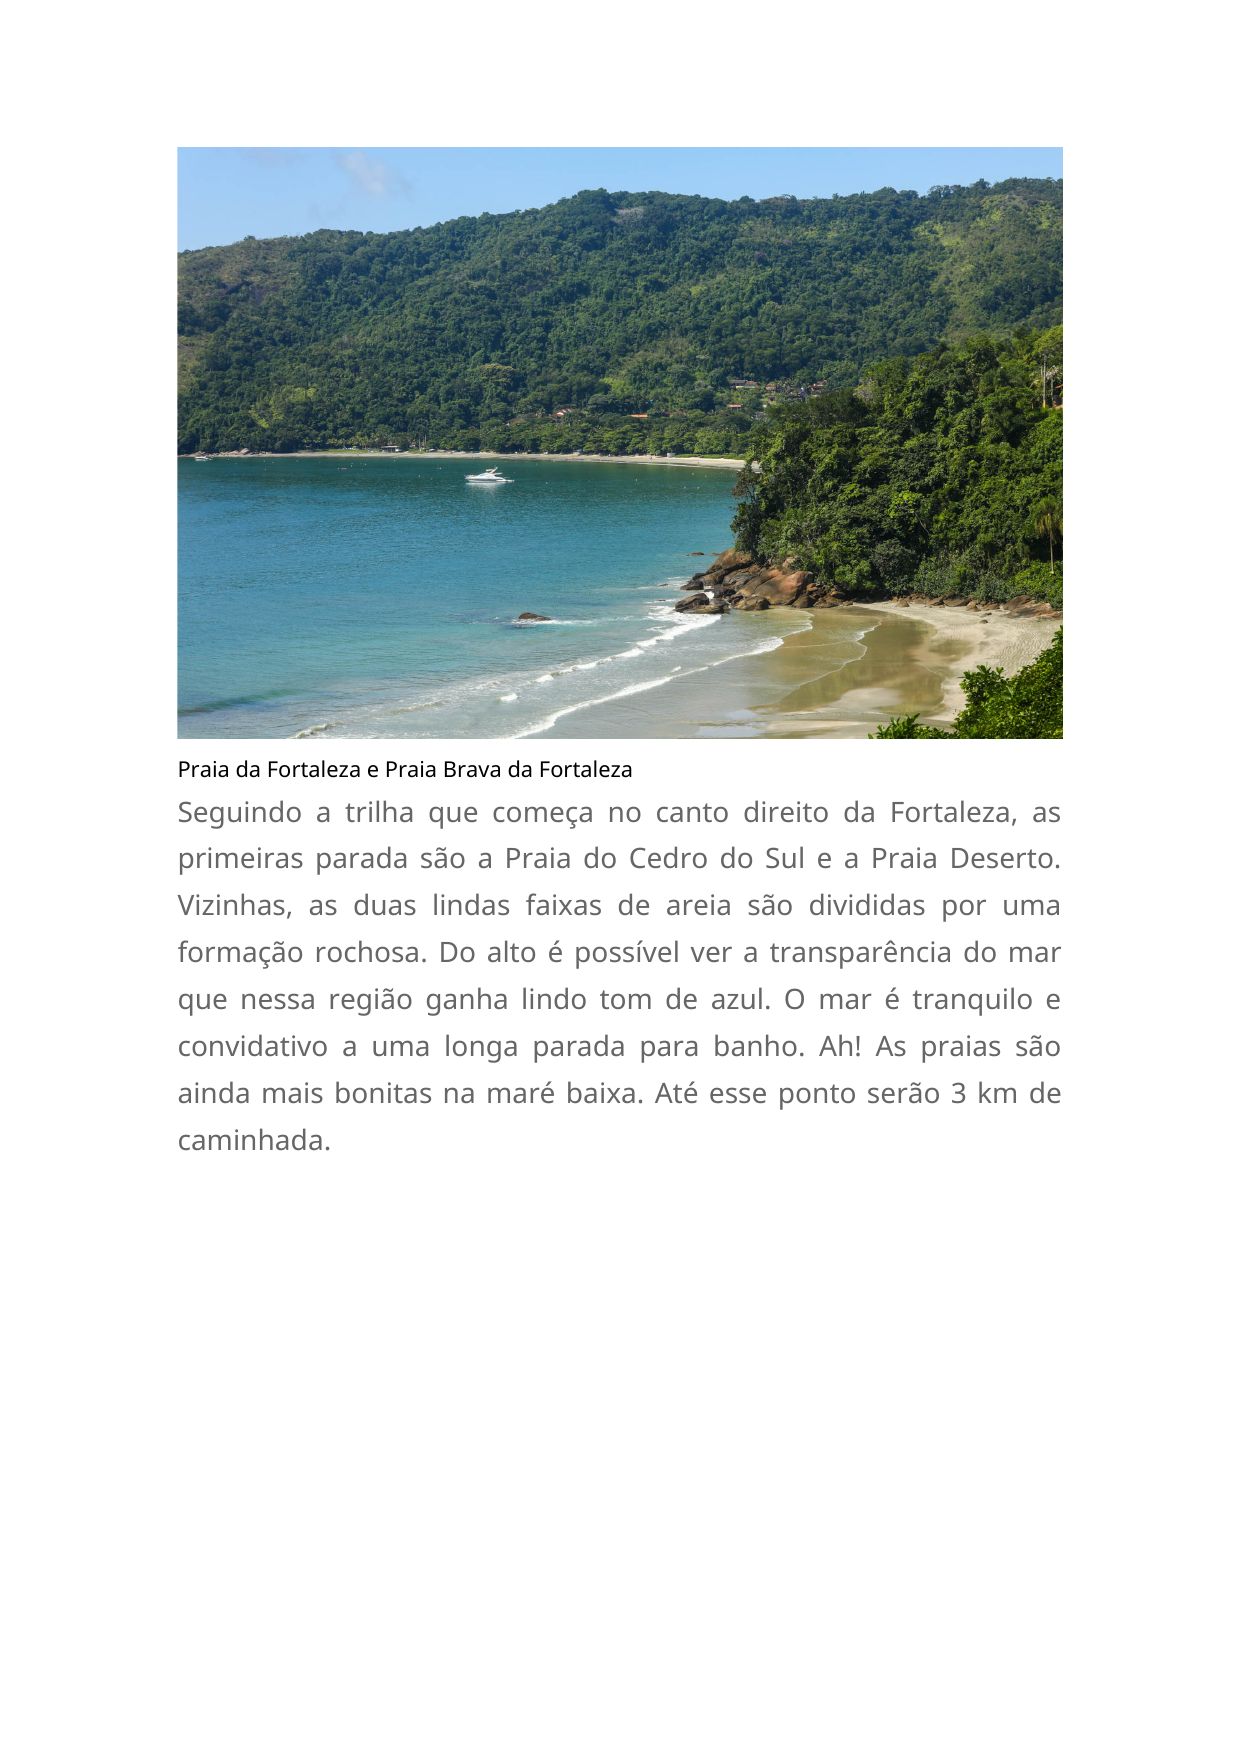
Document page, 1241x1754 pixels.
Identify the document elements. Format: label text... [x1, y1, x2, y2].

picture [177, 147, 1063, 739]
text Seguindo a trilha que começa no canto direito da Fortaleza, as primeiras parada são a Praia do Cedro do Sul e a Praia Deserto. Vizinhas, as duas lindas faixas de areia são divididas por uma formação rochosa. Do alto é possível ver a transparência do mar que nessa região ganha lindo tom de azul. O mar é tranquilo e convidativo a uma longa parada para banho. Ah! As praias são ainda mais bonitas na maré baixa. Até esse ponto serão 3 km de caminhada. [177, 783, 1063, 1158]
text Praia da Fortaleza e Praia Brava da Fortaleza [177, 739, 1063, 783]
